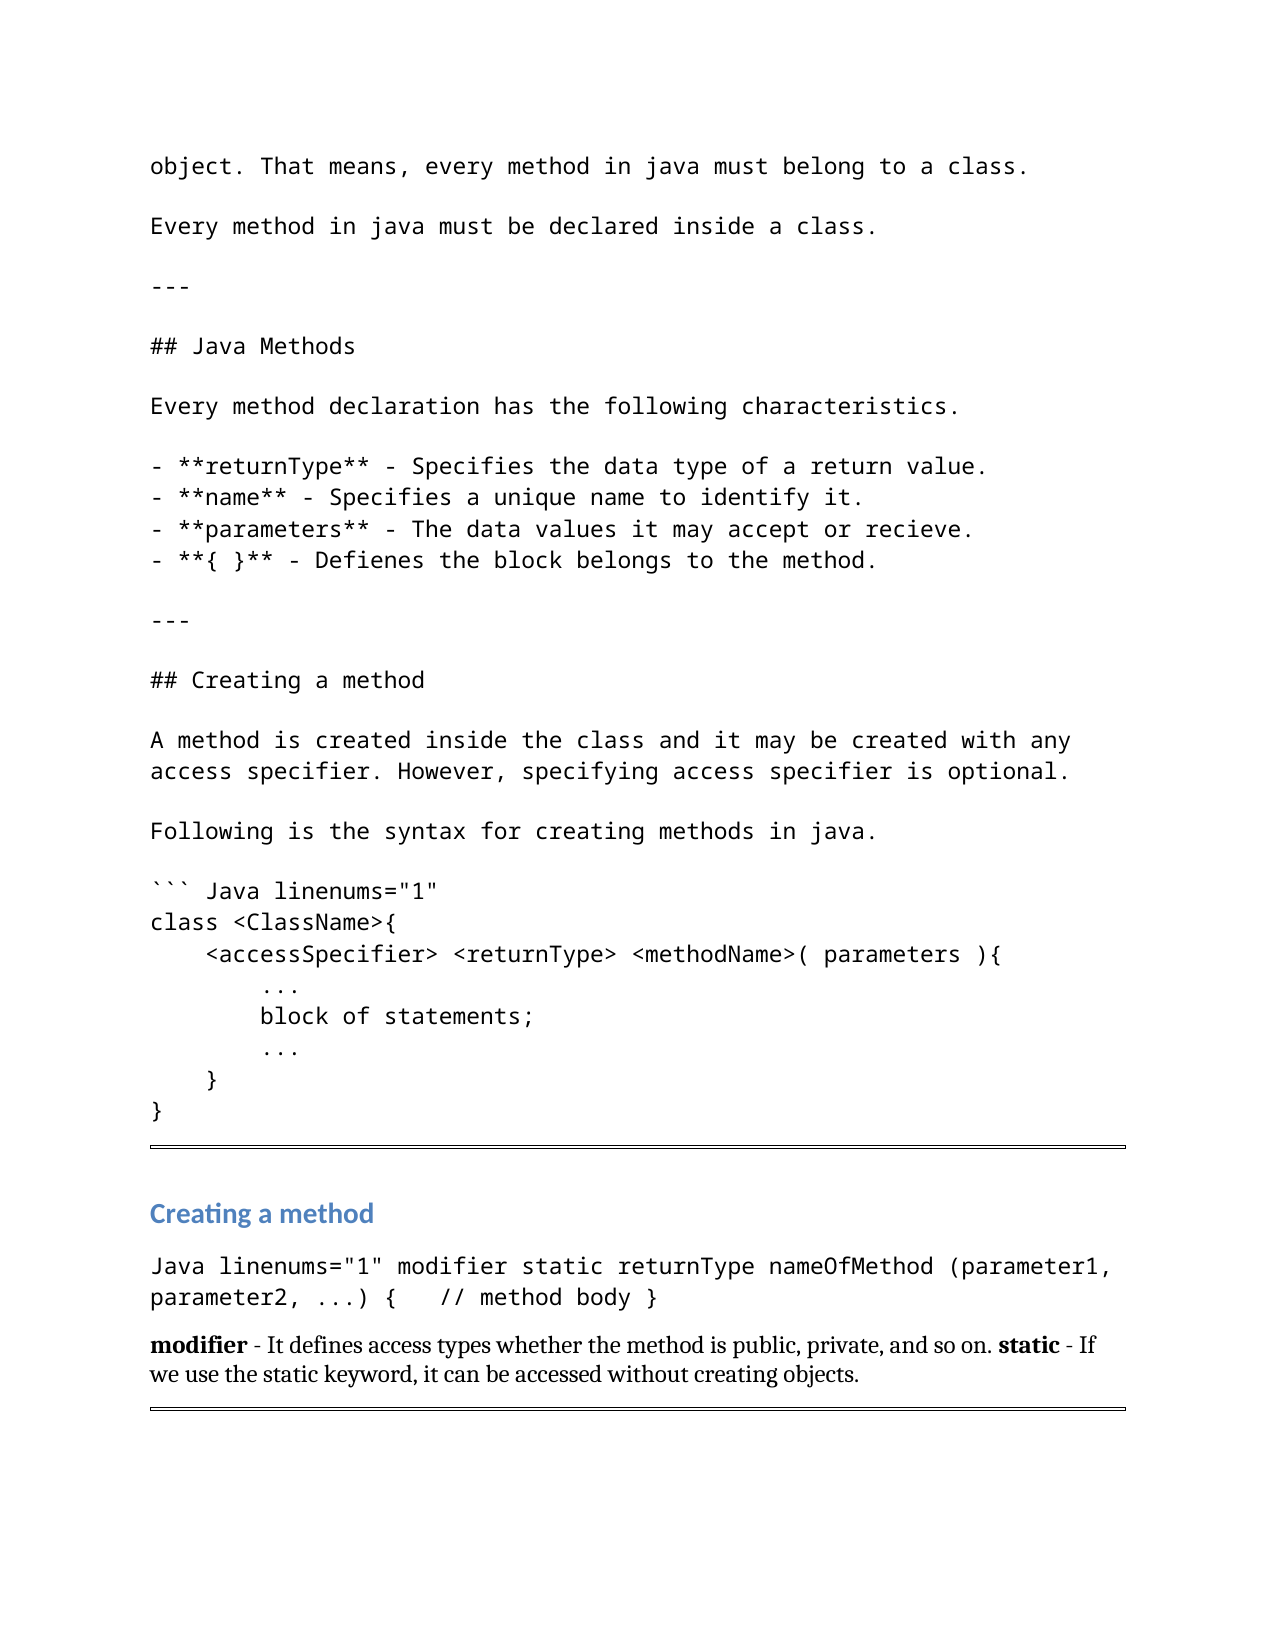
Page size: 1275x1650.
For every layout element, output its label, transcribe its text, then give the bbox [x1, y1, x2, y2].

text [150, 150, 1125, 1125]
text Java linenums="1" modifier static returnType nameOfMethod (parameter1, parameter2, ...) { // method body } [150, 1250, 1125, 1312]
text modifier - It defines access types whether the method is public, private, and so on. static - If we use the static keyword, it can be accessed without creating objects. [150, 1331, 1125, 1388]
subtitle Creating a method [150, 1195, 1125, 1231]
